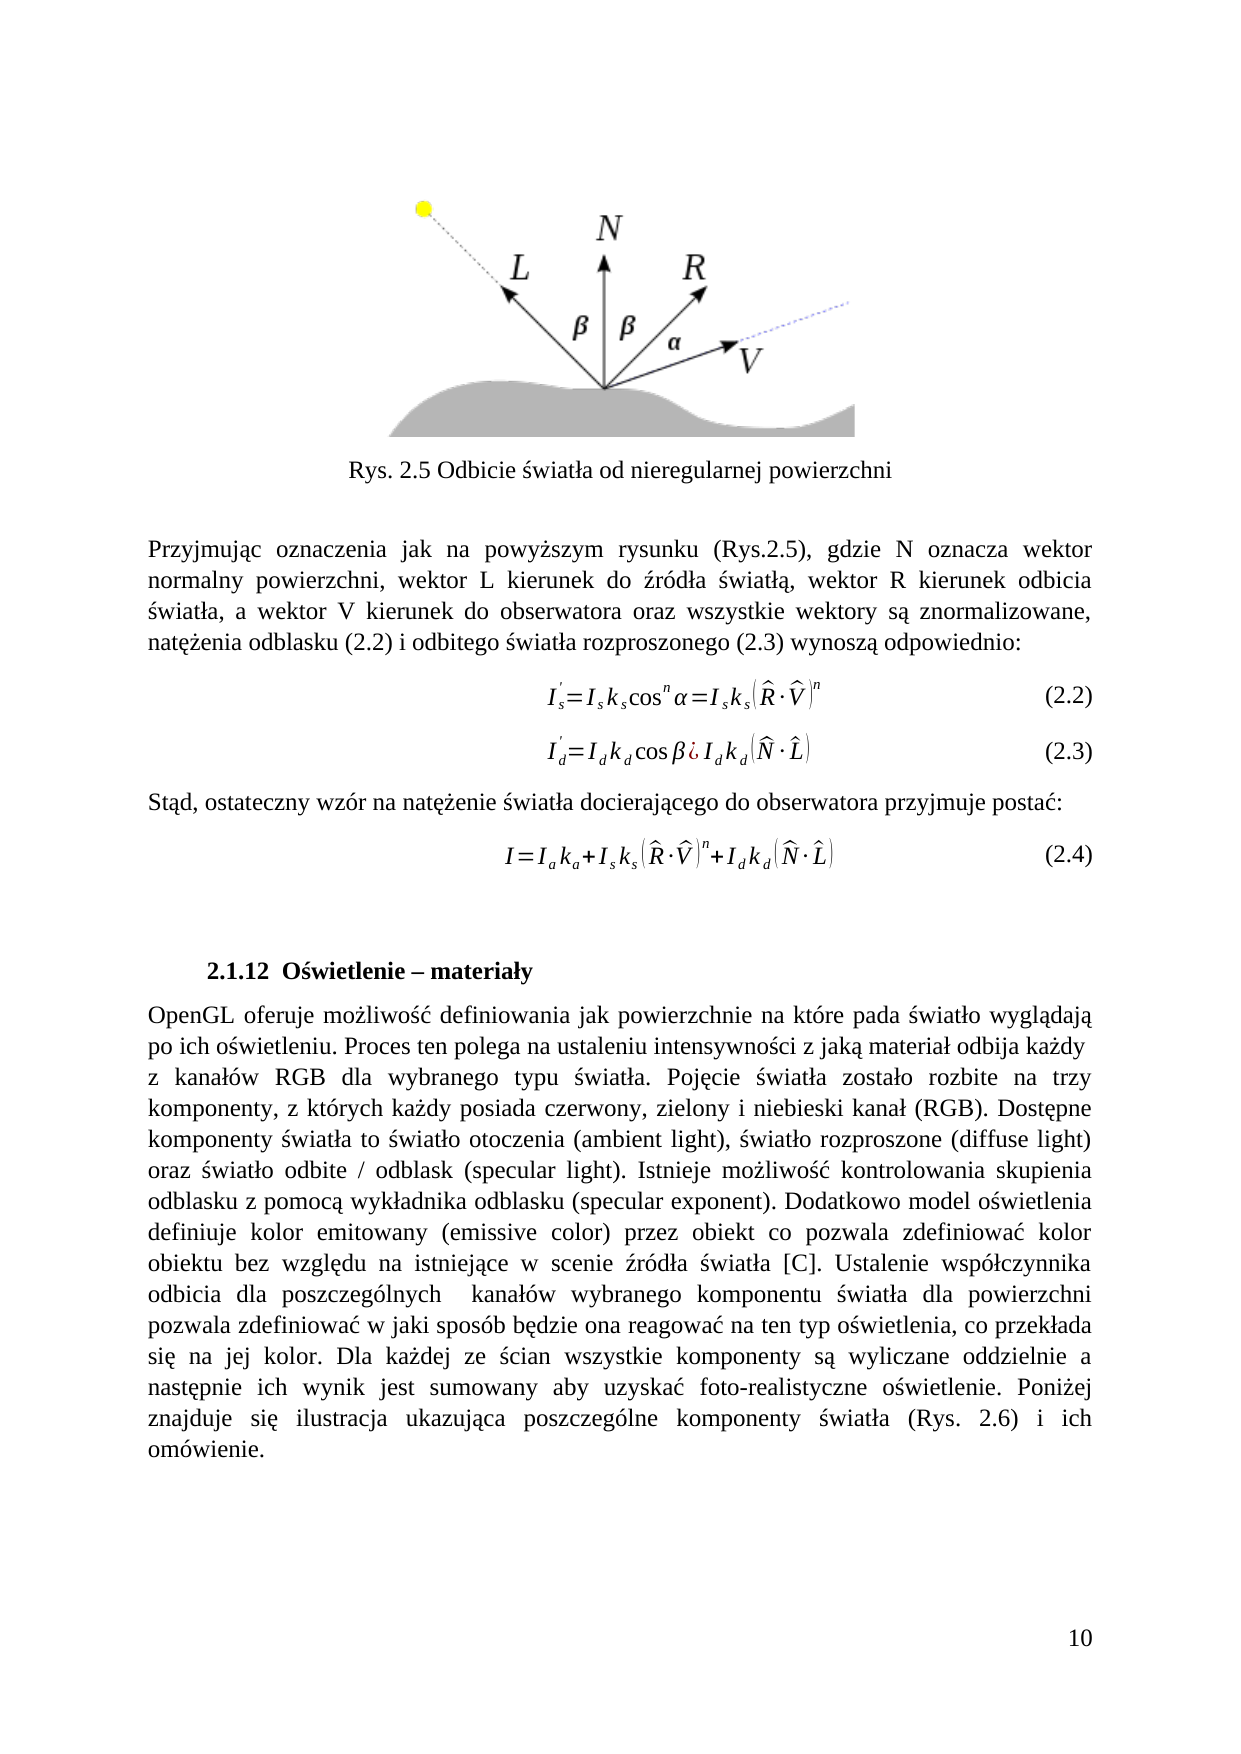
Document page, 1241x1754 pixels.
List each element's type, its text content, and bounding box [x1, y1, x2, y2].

text (2.4) [148, 835, 1093, 873]
text (2.3) [148, 732, 1093, 768]
text OpenGL oferuje możliwość definiowania jak powierzchnie na które pada światło wyglądają po ich oświetleniu. Proces ten polega na ustaleniu intensywności z jaką materiał odbija każdy z kanałów RGB dla wybranego typu światła. Pojęcie światła zostało rozbite na trzy komponenty, z których każdy posiada czerwony, zielony i niebieski kanał (RGB). Dostępne komponenty światła to światło otoczenia (ambient light), światło rozproszone (diffuse light) oraz światło odbite / odblask (specular light). Istnieje możliwość kontrolowania skupienia odblasku z pomocą wykładnika odblasku (specular exponent). Dodatkowo model oświetlenia definiuje kolor emitowany (emissive color) przez obiekt co pozwala zdefiniować kolor obiektu bez względu na istniejące w scenie źródła światła [C]. Ustalenie współczynnika odbicia dla poszczególnych kanałów wybranego komponentu światła dla powierzchni pozwala zdefiniować w jaki sposób będzie ona reagować na ten typ oświetlenia, co przekłada się na jej kolor. Dla każdej ze ścian wszystkie komponenty są wyliczane oddzielnie a następnie ich wynik jest sumowany aby uzyskać foto-realistyczne oświetlenie. Poniżej znajduje się ilustracja ukazująca poszczególne komponenty światła (Rys. 2.6) i ich omówienie. [148, 1000, 1093, 1463]
text Rys. 2.5 Odbicie światła od nieregularnej powierzchni [148, 456, 1093, 484]
subtitle Oświetlenie – materiały [207, 956, 1093, 985]
text Przyjmując oznaczenia jak na powyższym rysunku (Rys.2.5), gdzie N oznacza wektor normalny powierzchni, wektor L kierunek do źródła światłą, wektor R kierunek odbicia światła, a wektor V kierunek do obserwatora oraz wszystkie wektory są znormalizowane, natężenia odblasku (2.2) i odbitego światła rozproszonego (2.3) wynoszą odpowiednio: [148, 503, 1093, 656]
picture [385, 178, 855, 437]
text (2.2) [148, 675, 1093, 713]
text Stąd, ostateczny wzór na natężenie światła docierającego do obserwatora przyjmuje postać: [148, 787, 1093, 816]
